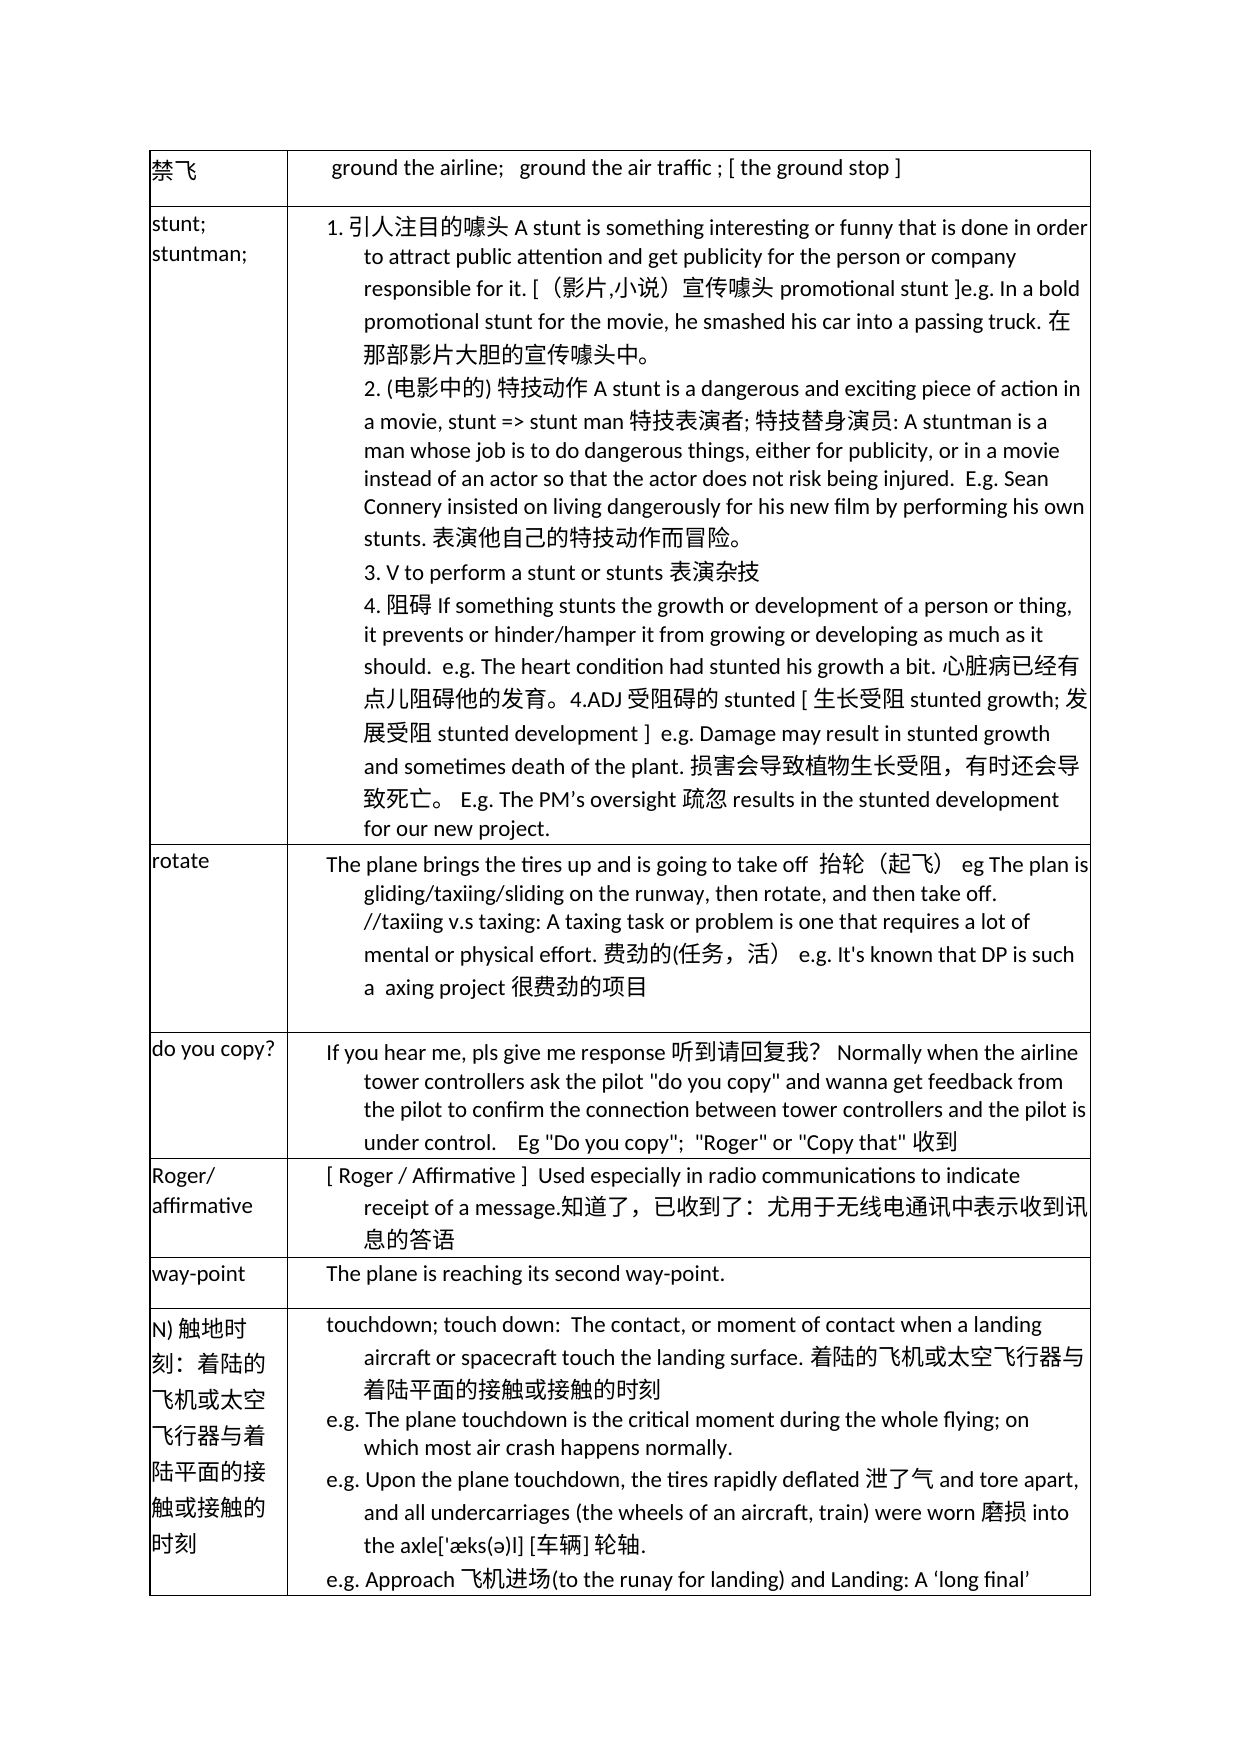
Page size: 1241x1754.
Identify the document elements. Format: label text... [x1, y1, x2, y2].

table_cell The plane is reaching its second way-point. [288, 1258, 1090, 1308]
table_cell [151, 1309, 287, 1595]
table_cell ground the airline; ground the air traffic ; [ the ground stop ] [288, 151, 1090, 206]
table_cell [288, 1309, 1090, 1595]
table_cell 1. 引人注目的噱头 A stunt is something interesting or funny that is done in order to attract public attention and get publicity for the person or company responsible for it. [（影片,小说）宣传噱头 promotional stunt ]e.g. In a bold promotional stunt for the movie, he smashed his car into a passing truck. 在那部影片大胆的宣传噱头中。 2. (电影中的) 特技动作 A stunt is a dangerous and exciting piece of action in a movie, stunt => stunt man特技表演者; 特技替身演员: A stuntman is a man whose job is to do dangerous things, either for publicity, or in a movie instead of an actor so that the actor does not risk being injured. E.g. Sean Connery insisted on living dangerously for his new film by performing his own stunts. 表演他自己的特技动作而冒险。 3. V to perform a stunt or stunts 表演杂技 4. 阻碍 If something stunts the growth or development of a person or thing, it prevents or hinder/hamper it from growing or developing as much as it should. e.g. The heart condition had stunted his growth a bit. 心脏病已经有点儿阻碍他的发育。4.ADJ 受阻碍的 stunted [ 生长受阻 stunted growth; 发展受阻 stunted development ] e.g. Damage may result in stunted growth and sometimes death of the plant. 损害会导致植物生长受阻，有时还会导致死亡。 E.g. The PM’s oversight 疏忽results in the stunted development for our new project. [288, 207, 1090, 844]
table_cell way-point [151, 1258, 287, 1308]
table_cell rotate [151, 845, 287, 1032]
table_cell do you copy? [151, 1033, 287, 1158]
table_cell Roger/affirmative [151, 1159, 287, 1257]
table_cell stunt; stuntman; [151, 207, 287, 844]
table_cell The plane brings the tires up and is going to take off 抬轮（起飞） eg The plan is gliding/taxiing/sliding on the runway, then rotate, and then take off. //taxiing v.s taxing: A taxing task or problem is one that requires a lot of mental or physical effort. 费劲的(任务，活） e.g. It's known that DP is such a axing project 很费劲的项目 [288, 845, 1090, 1032]
table_cell [ Roger / Affirmative ] Used especially in radio communications to indicate receipt of a message.知道了，已收到了：尤用于无线电通讯中表示收到讯息的答语 [288, 1159, 1090, 1257]
table_cell 禁飞 [151, 151, 287, 206]
table_cell If you hear me, pls give me response 听到请回复我？ Normally when the airline tower controllers ask the pilot "do you copy" and wanna get feedback from the pilot to confirm the connection between tower controllers and the pilot is under control. Eg "Do you copy"; "Roger" or "Copy that" 收到 [288, 1033, 1090, 1158]
